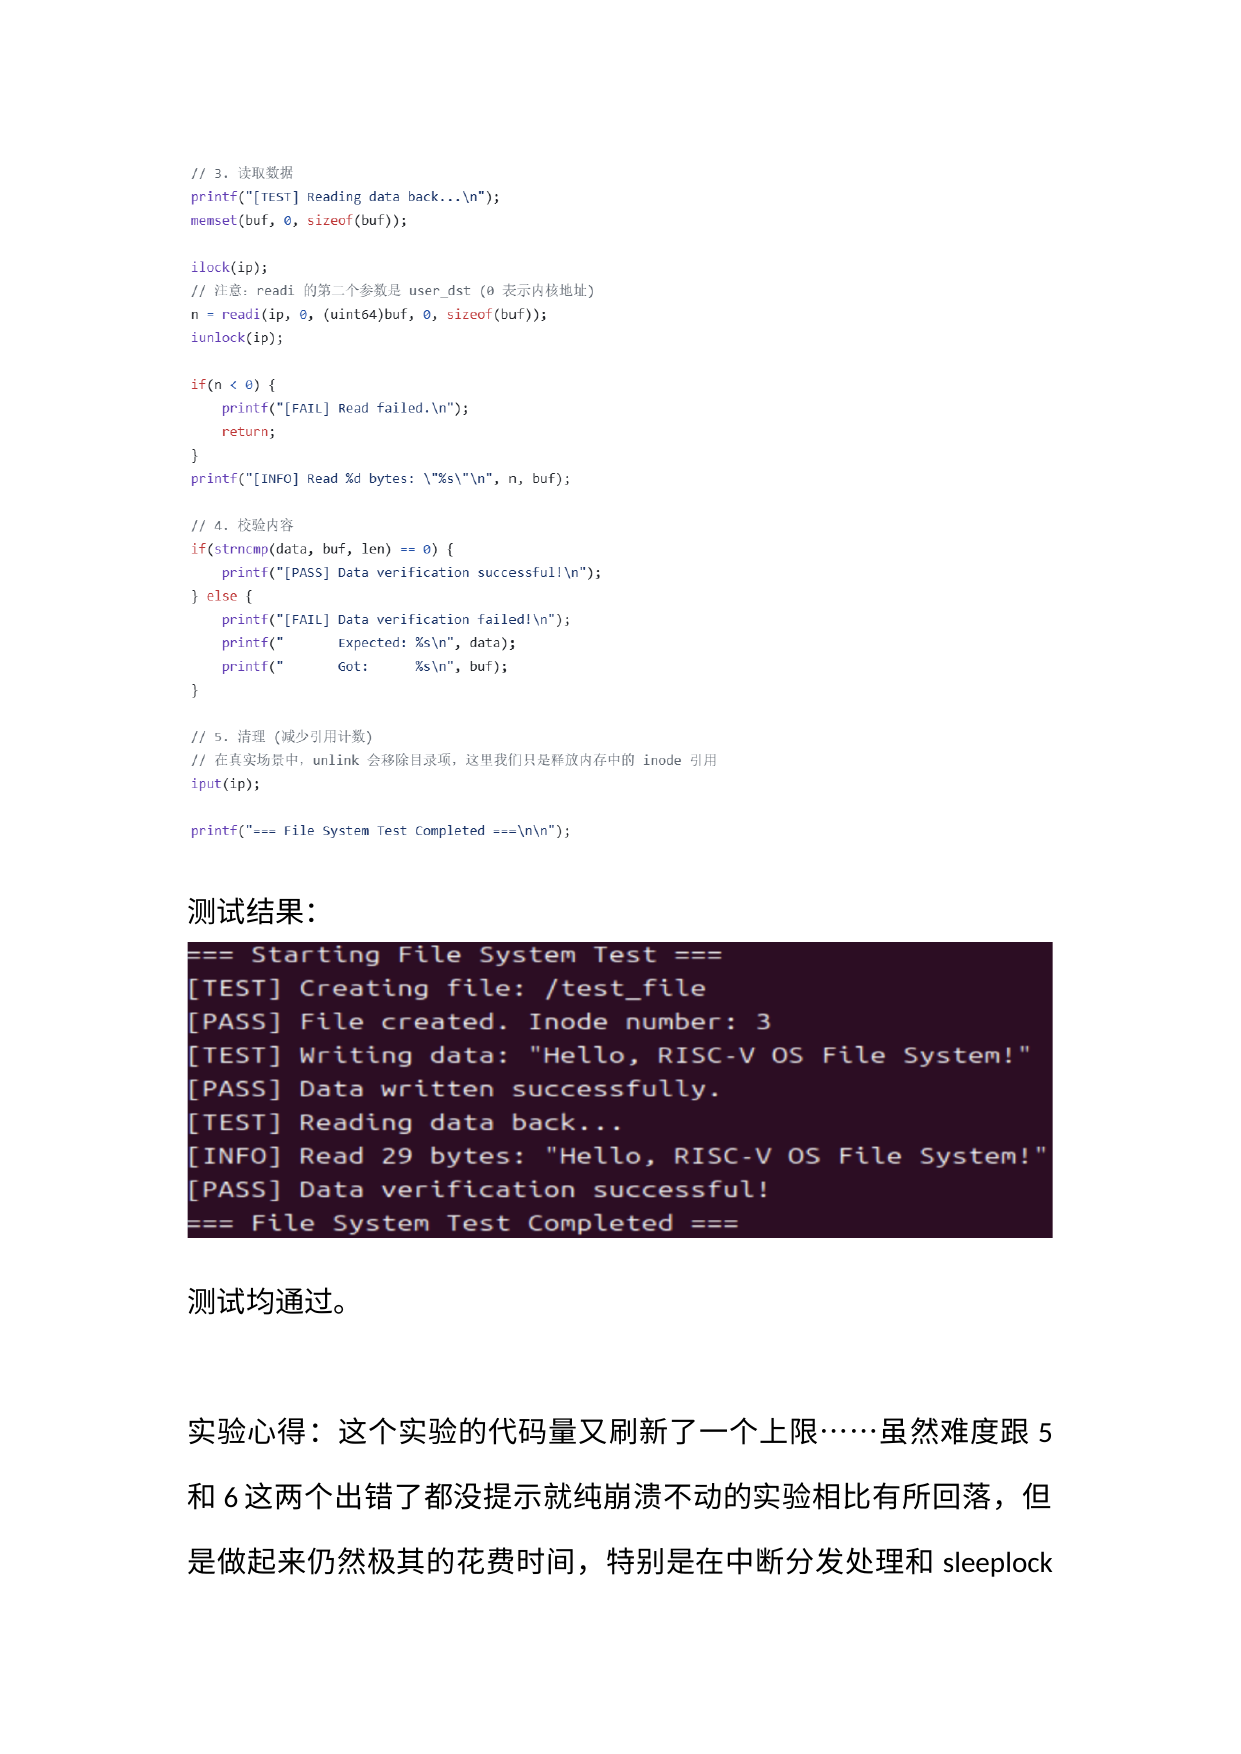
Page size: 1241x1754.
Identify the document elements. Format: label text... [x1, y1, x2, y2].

text 测试结果： [187, 877, 1053, 942]
picture [187, 942, 1053, 1238]
text 测试均通过。 [187, 1267, 1053, 1332]
picture [187, 162, 836, 845]
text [187, 1397, 1053, 1592]
